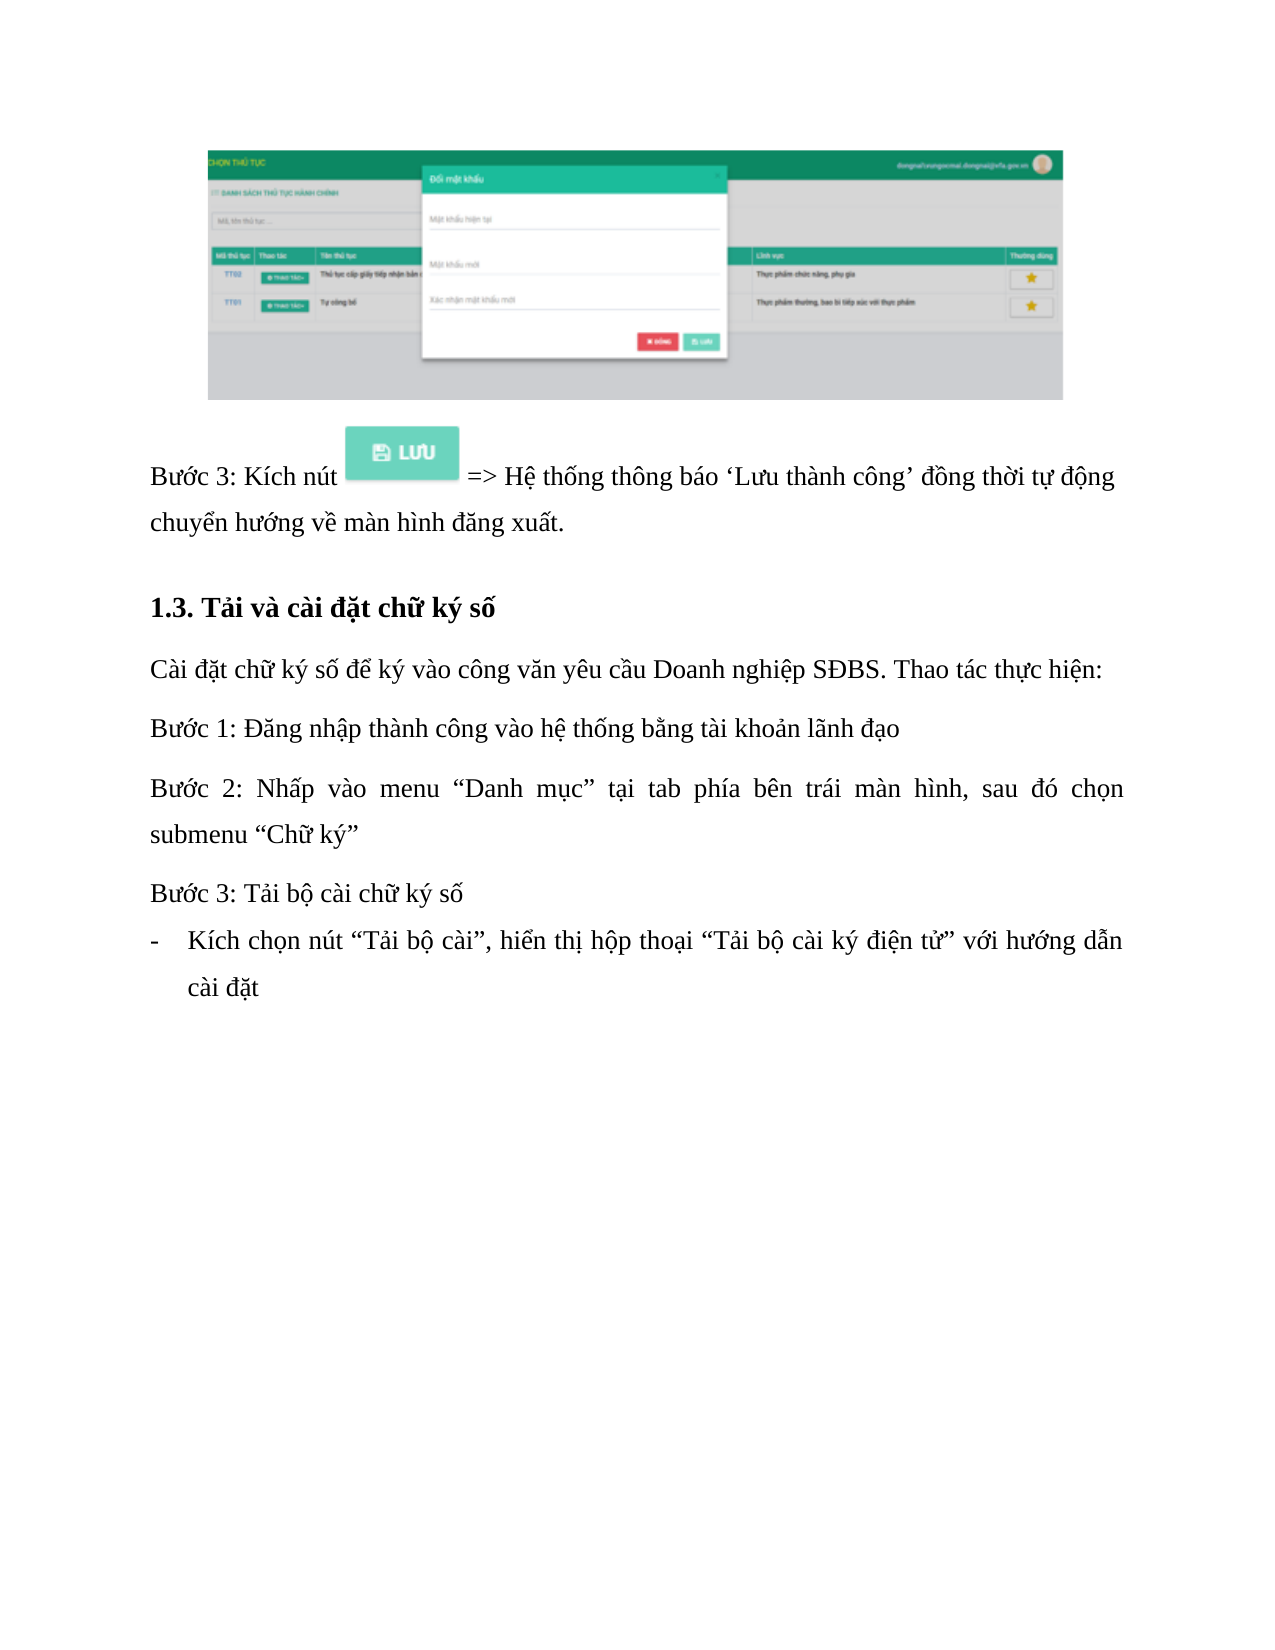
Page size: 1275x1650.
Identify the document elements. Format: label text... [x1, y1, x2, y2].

picture [344, 425, 460, 485]
picture [207, 150, 1068, 400]
text Bước 1: Đăng nhập thành công vào hệ thống bằng tài khoản lãnh đạo [150, 712, 1125, 744]
text Bước 3: Kích nút => Hệ thống thông báo ‘Lưu thành công’ đồng thời tự động chuyển hướng về màn hình đăng xuất. [150, 426, 1125, 537]
text Bước 2: Nhấp vào menu “Danh mục” tại tab phía bên trái màn hình, sau đó chọn submenu “Chữ ký” [150, 772, 1125, 849]
text Bước 3: Tải bộ cài chữ ký số [150, 877, 1125, 909]
subtitle 1.3. Tải và cài đặt chữ ký số [150, 591, 1125, 624]
text Cài đặt chữ ký số để ký vào công văn yêu cầu Doanh nghiệp SĐBS. Thao tác thực hiện: [150, 653, 1125, 684]
list Kích chọn nút “Tải bộ cài”, hiển thị hộp thoại “Tải bộ cài ký điện tử” với hướng dẫn cài đặt [150, 924, 1125, 1002]
